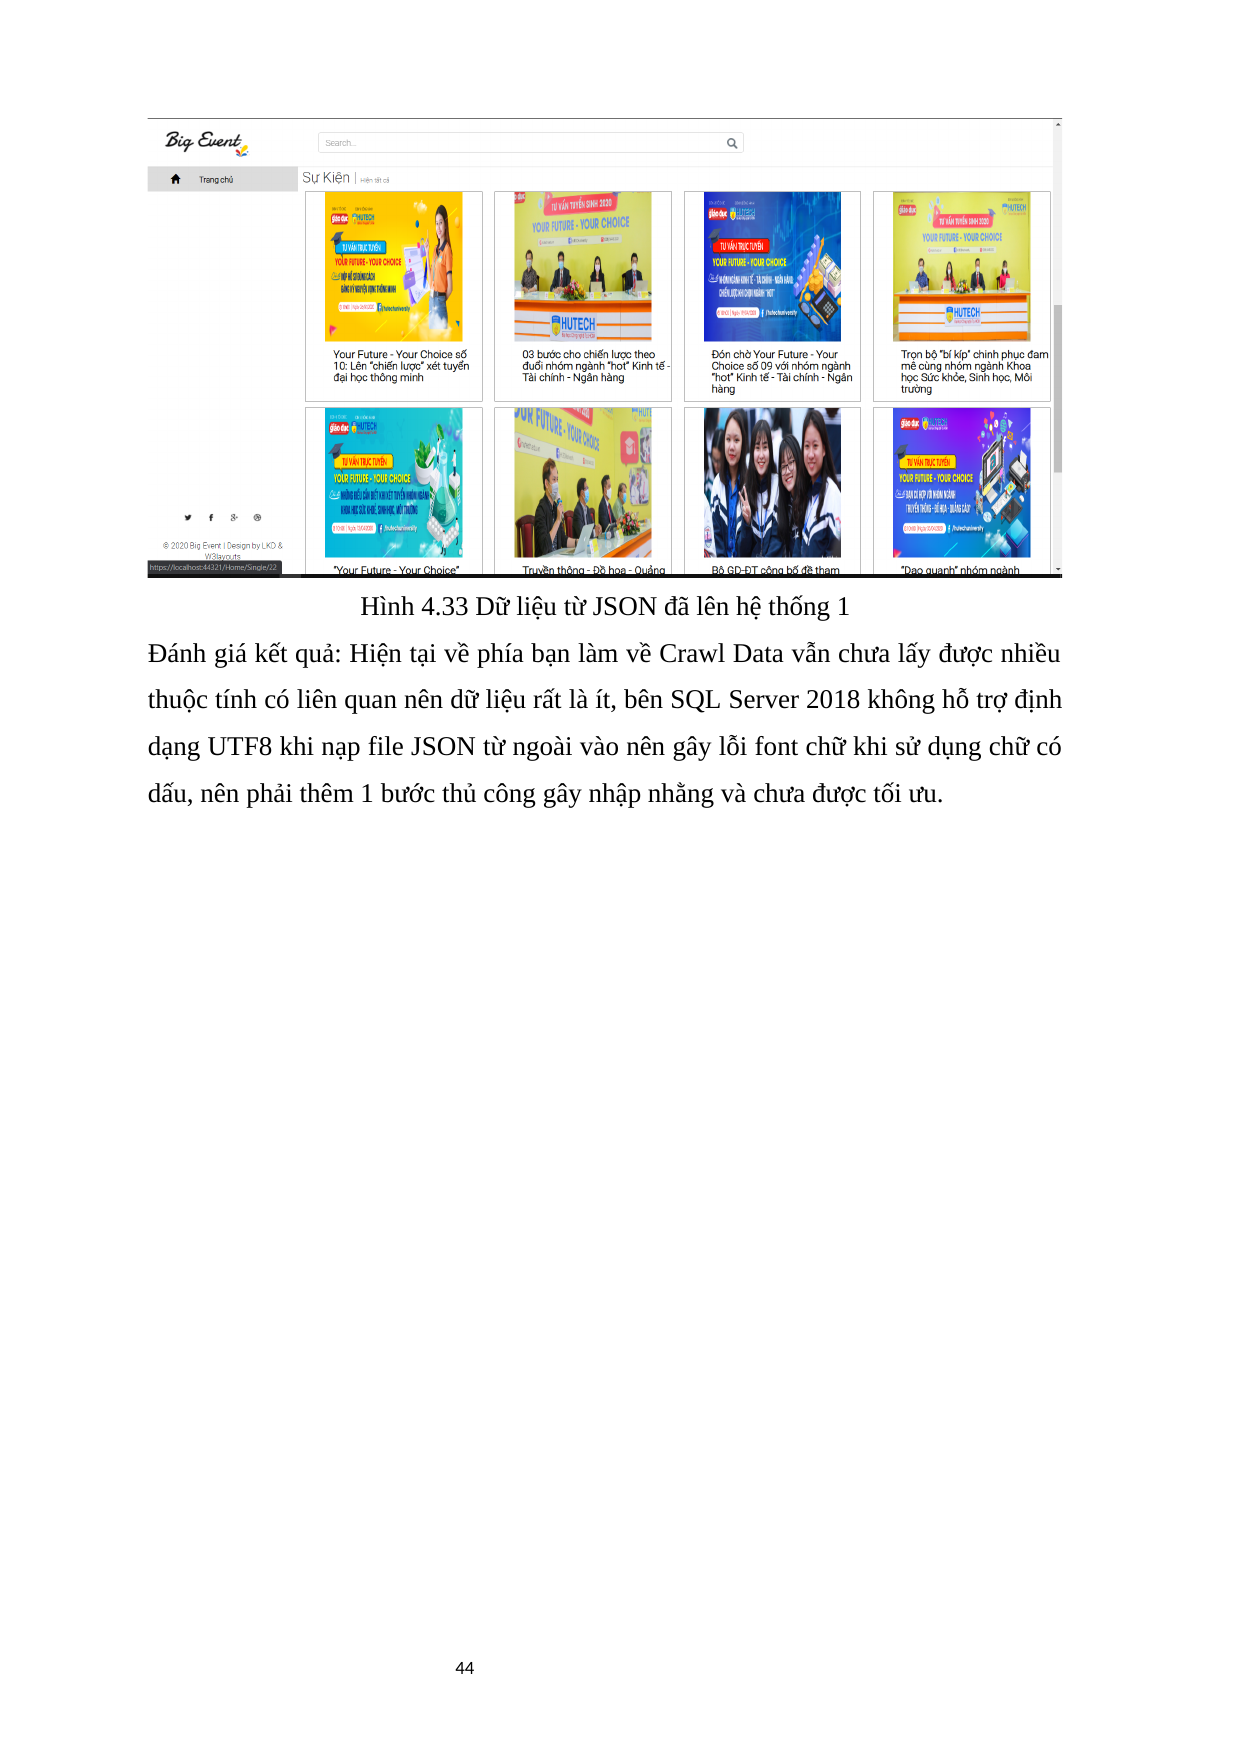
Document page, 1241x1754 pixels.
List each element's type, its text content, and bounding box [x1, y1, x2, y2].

list Hình 4.33 Dữ liệu từ JSON đã lên hệ thống 1 [148, 590, 1063, 621]
picture [147, 118, 1063, 578]
list Đánh giá kết quả: Hiện tại về phía bạn làm về Crawl Data vẫn chưa lấy được nhiều thuộc tính có liên quan nên dữ liệu rất là ít, bên SQL Server 2018 không hỗ trợ định dạng UTF8 khi nạp file JSON từ ngoài vào nên gây lỗi font chữ khi sử dụng chữ có dấu, nên phải thêm 1 bước thủ công gây nhập nhằng và chưa được tối ưu. [148, 637, 1063, 808]
